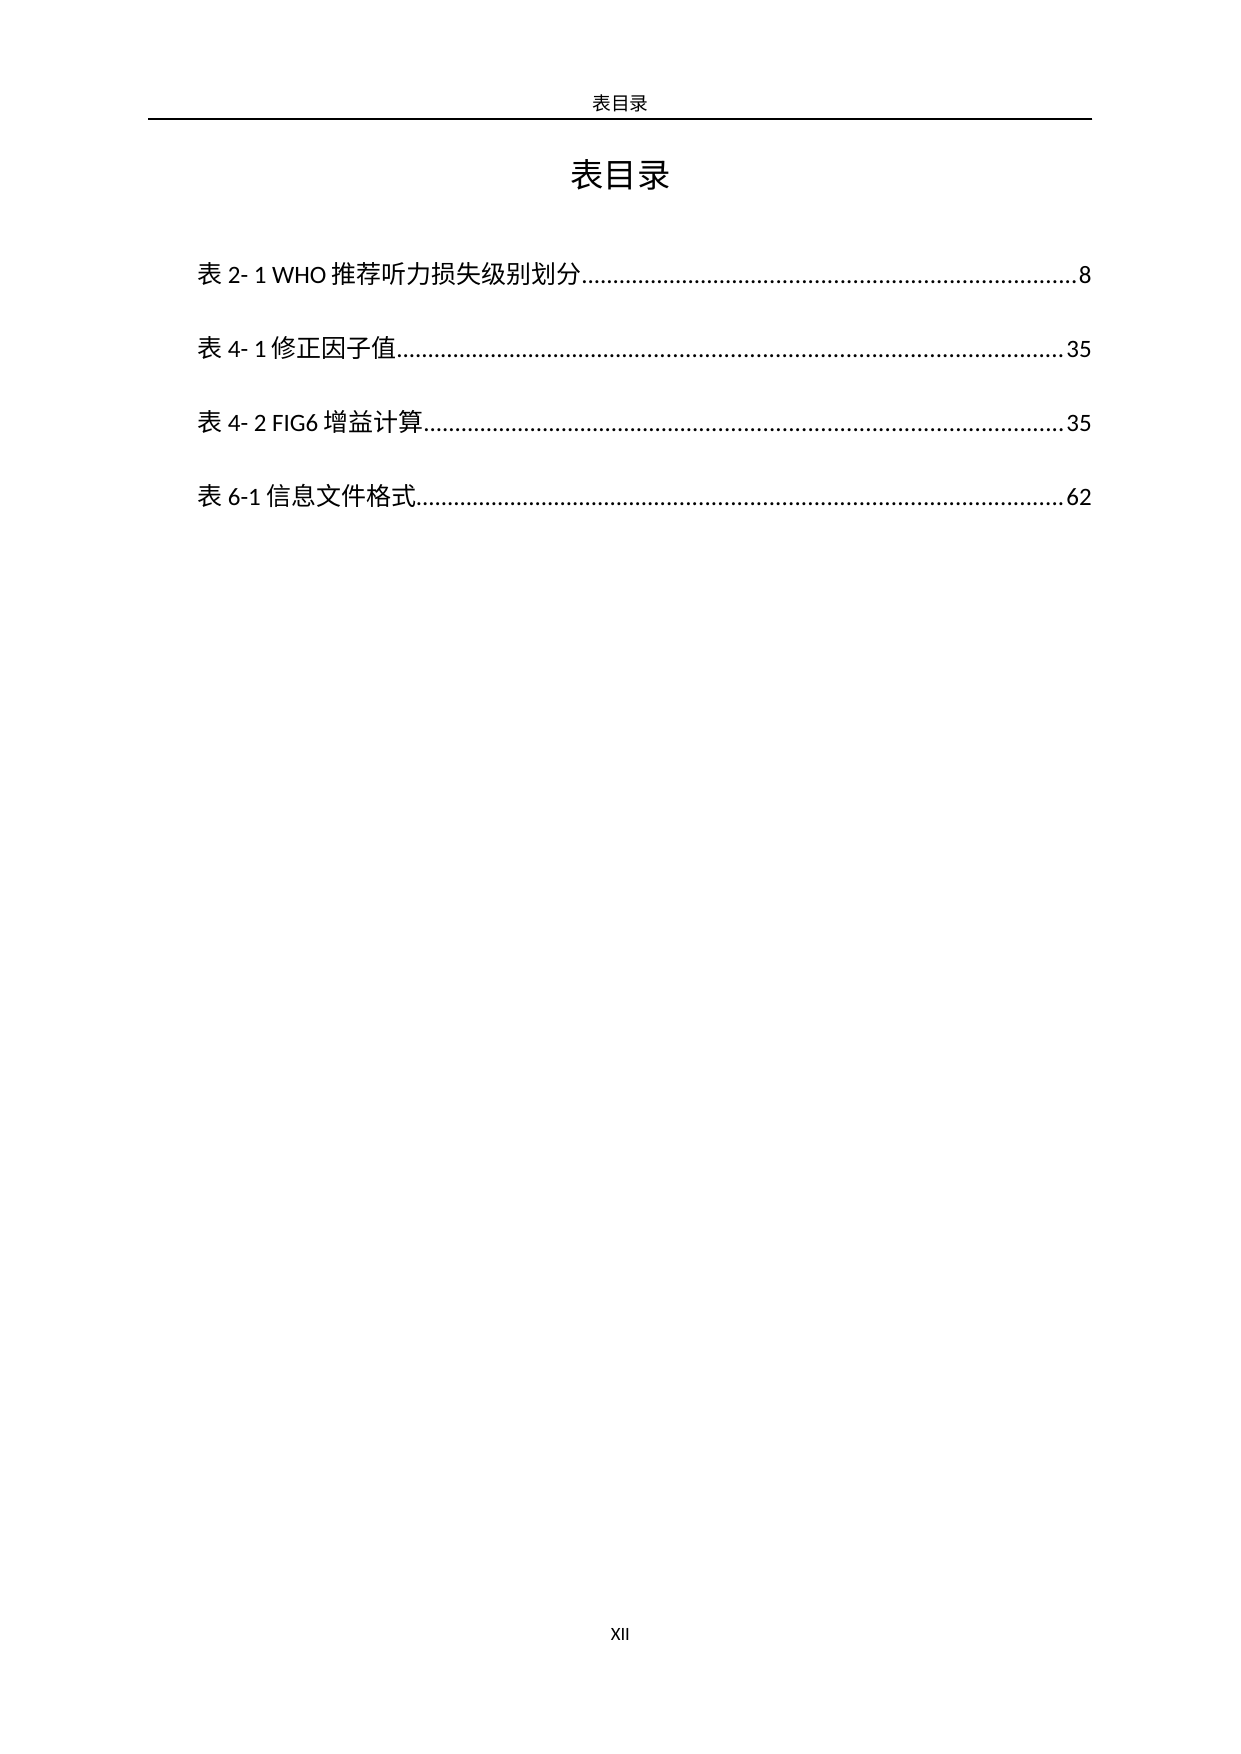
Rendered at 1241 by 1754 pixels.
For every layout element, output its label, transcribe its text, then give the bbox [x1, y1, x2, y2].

text 表4- 1修正因子值 35 [198, 314, 1092, 379]
text 表2- 1 WHO推荐听力损失级别划分 8 [198, 240, 1092, 305]
text 表4- 2 FIG6增益计算 35 [198, 388, 1092, 453]
text 表目录 [148, 142, 1092, 207]
text 表6-1信息文件格式 62 [198, 462, 1092, 527]
